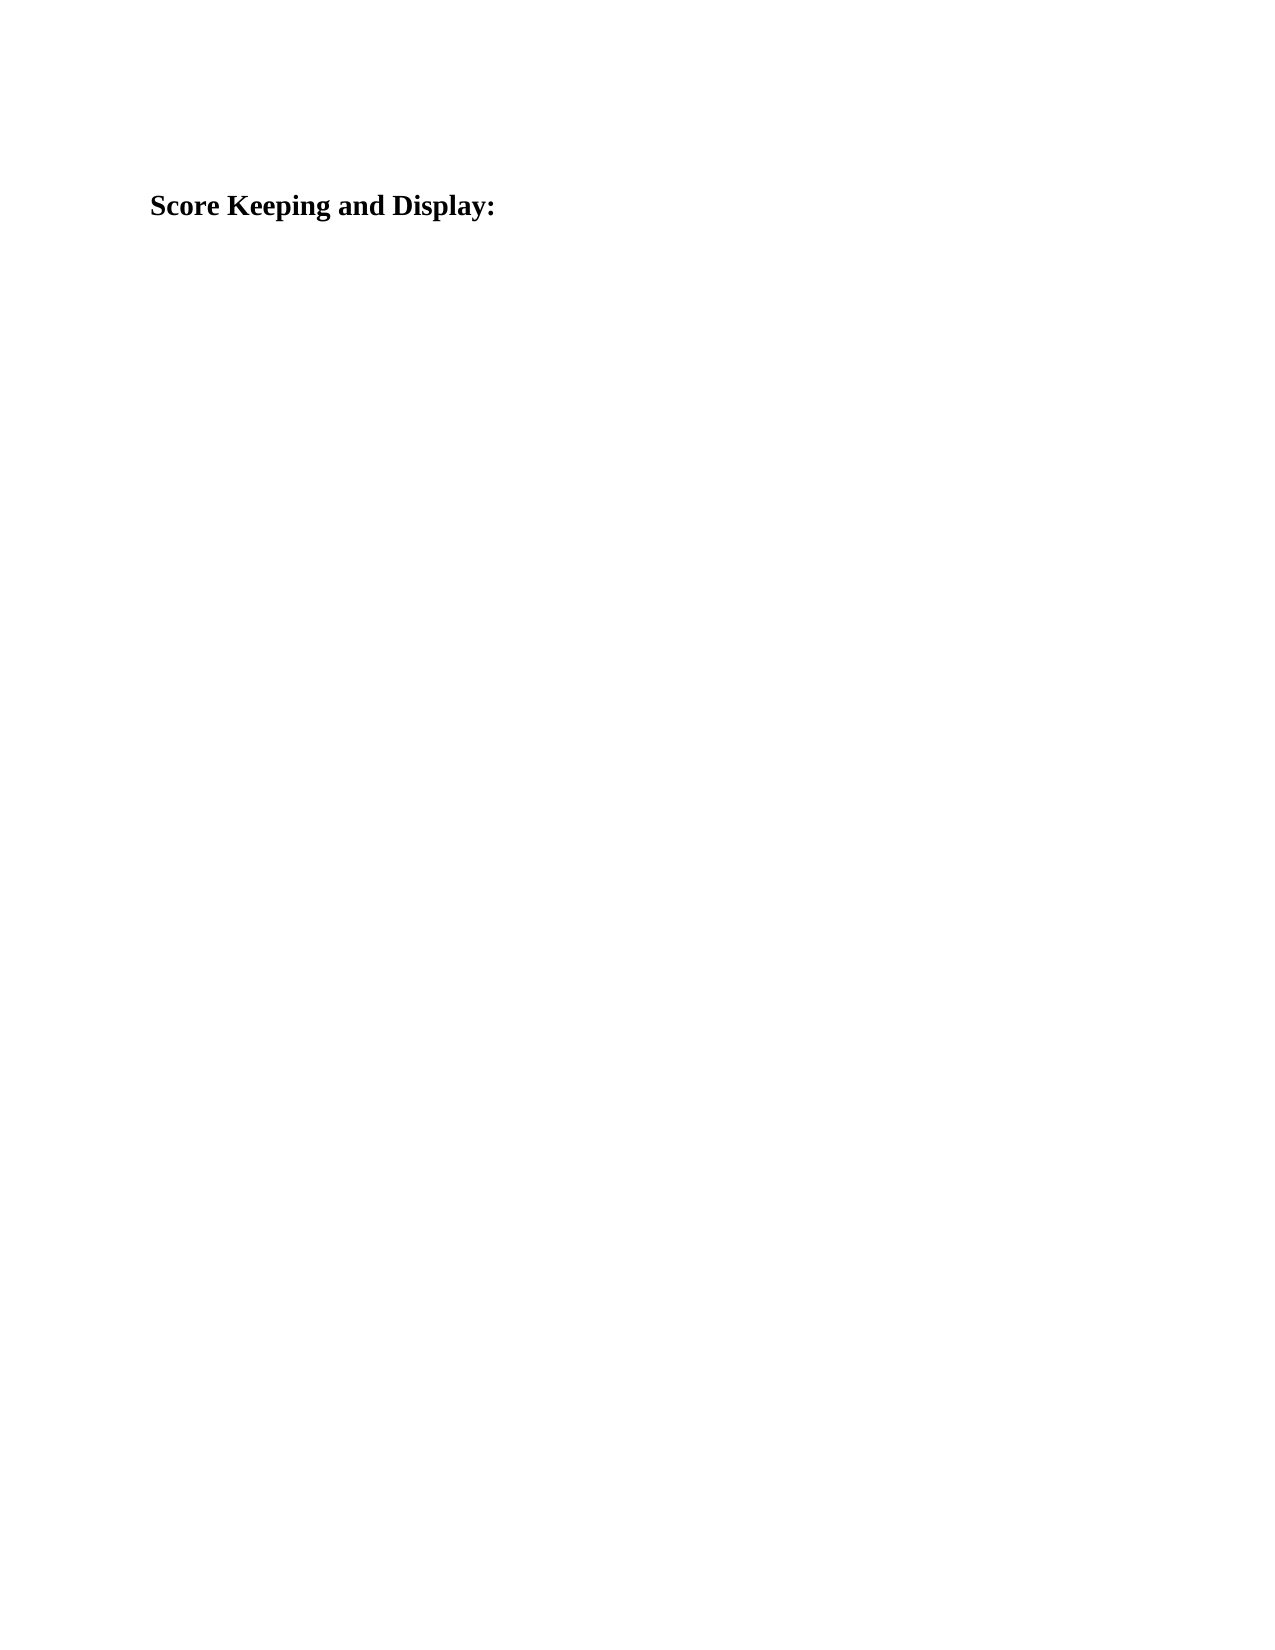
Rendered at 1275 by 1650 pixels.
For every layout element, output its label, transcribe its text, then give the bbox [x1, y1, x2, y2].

text Score Keeping and Display: [150, 188, 1125, 222]
